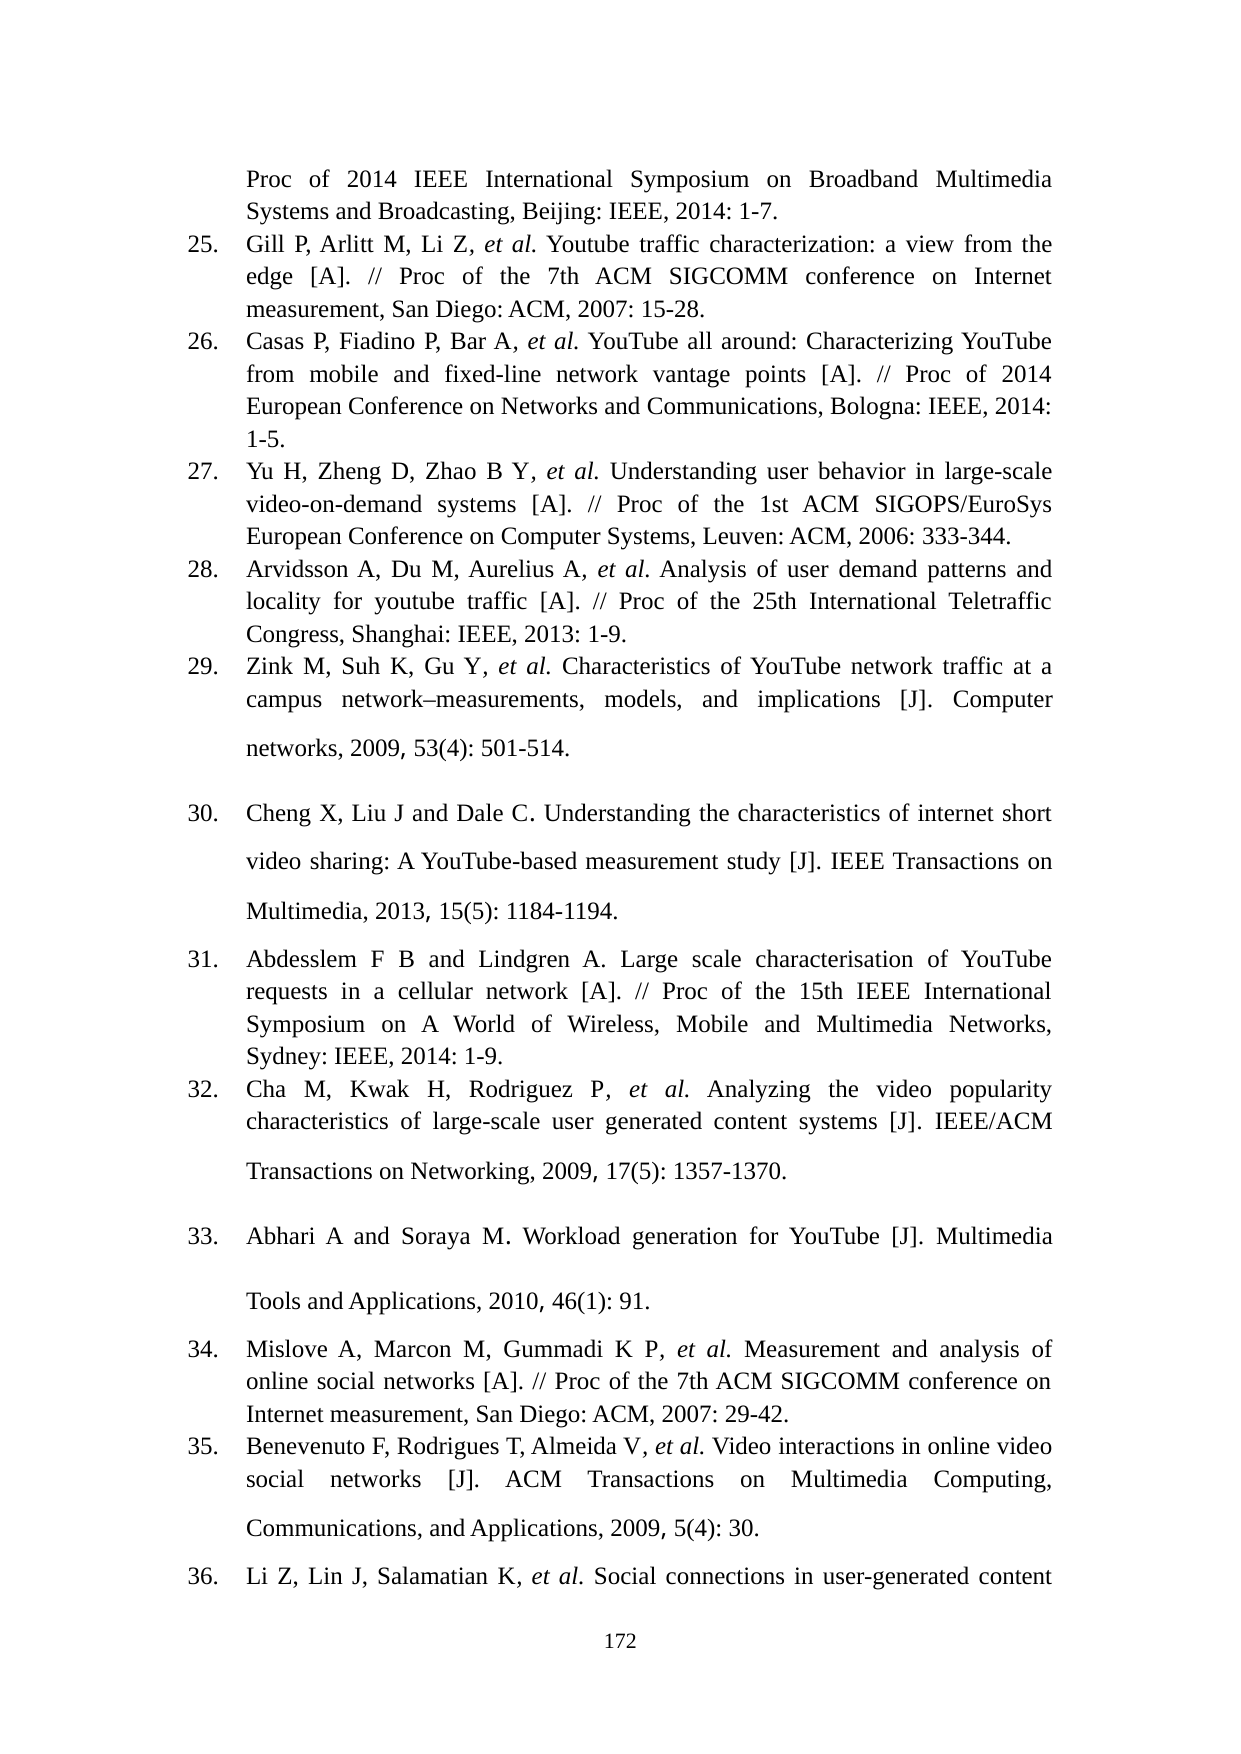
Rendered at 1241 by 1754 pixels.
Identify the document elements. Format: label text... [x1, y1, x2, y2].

text 27. Yu H, Zheng D, Zhao B Y, et al. Understanding user behavior in large-scale video-on-demand systems [A]. // Proc of the 1st ACM SIGOPS/EuroSys European Conference on Computer Systems, Leuven: ACM, 2006: 333-344. [187, 454, 1053, 552]
text 28. Arvidsson A, Du M, Aurelius A, et al. Analysis of user demand patterns and locality for youtube traffic [A]. // Proc of the 25th International Teletraffic Congress, Shanghai: IEEE, 2013: 1-9. [187, 552, 1053, 649]
text 31. Abdesslem F B and Lindgren A. Large scale characterisation of YouTube requests in a cellular network [A]. // Proc of the 15th IEEE International Symposium on A World of Wireless, Mobile and Multimedia Networks, Sydney: IEEE, 2014: 1-9. [187, 942, 1053, 1072]
text 30. Cheng X, Liu J and Dale C. Understanding the characteristics of internet short video sharing: A YouTube-based measurement study [J]. IEEE Transactions on Multimedia, 2013, 15(5): 1184-1194. [187, 779, 1053, 942]
text 33. Abhari A and Soraya M. Workload generation for YouTube [J]. Multimedia Tools and Applications, 2010, 46(1): 91. [187, 1202, 1053, 1332]
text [187, 1559, 1053, 1592]
text 26. Casas P, Fiadino P, Bar A, et al. YouTube all around: Characterizing YouTube from mobile and fixed-line network vantage points [A]. // Proc of 2014 European Conference on Networks and Communications, Bologna: IEEE, 2014: 1-5. [187, 324, 1053, 454]
text 25. Gill P, Arlitt M, Li Z, et al. Youtube traffic characterization: a view from the edge [A]. // Proc of the 7th ACM SIGCOMM conference on Internet measurement, San Diego: ACM, 2007: 15-28. [187, 227, 1053, 324]
text 32. Cha M, Kwak H, Rodriguez P, et al. Analyzing the video popularity characteristics of large-scale user generated content systems [J]. IEEE/ACM Transactions on Networking, 2009, 17(5): 1357-1370. [187, 1072, 1053, 1202]
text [187, 162, 1053, 227]
text 34. Mislove A, Marcon M, Gummadi K P, et al. Measurement and analysis of online social networks [A]. // Proc of the 7th ACM SIGCOMM conference on Internet measurement, San Diego: ACM, 2007: 29-42. [187, 1332, 1053, 1429]
text 35. Benevenuto F, Rodrigues T, Almeida V, et al. Video interactions in online video social networks [J]. ACM Transactions on Multimedia Computing, Communications, and Applications, 2009, 5(4): 30. [187, 1429, 1053, 1559]
text 29. Zink M, Suh K, Gu Y, et al. Characteristics of YouTube network traffic at a campus network–measurements, models, and implications [J]. Computer networks, 2009, 53(4): 501-514. [187, 649, 1053, 779]
